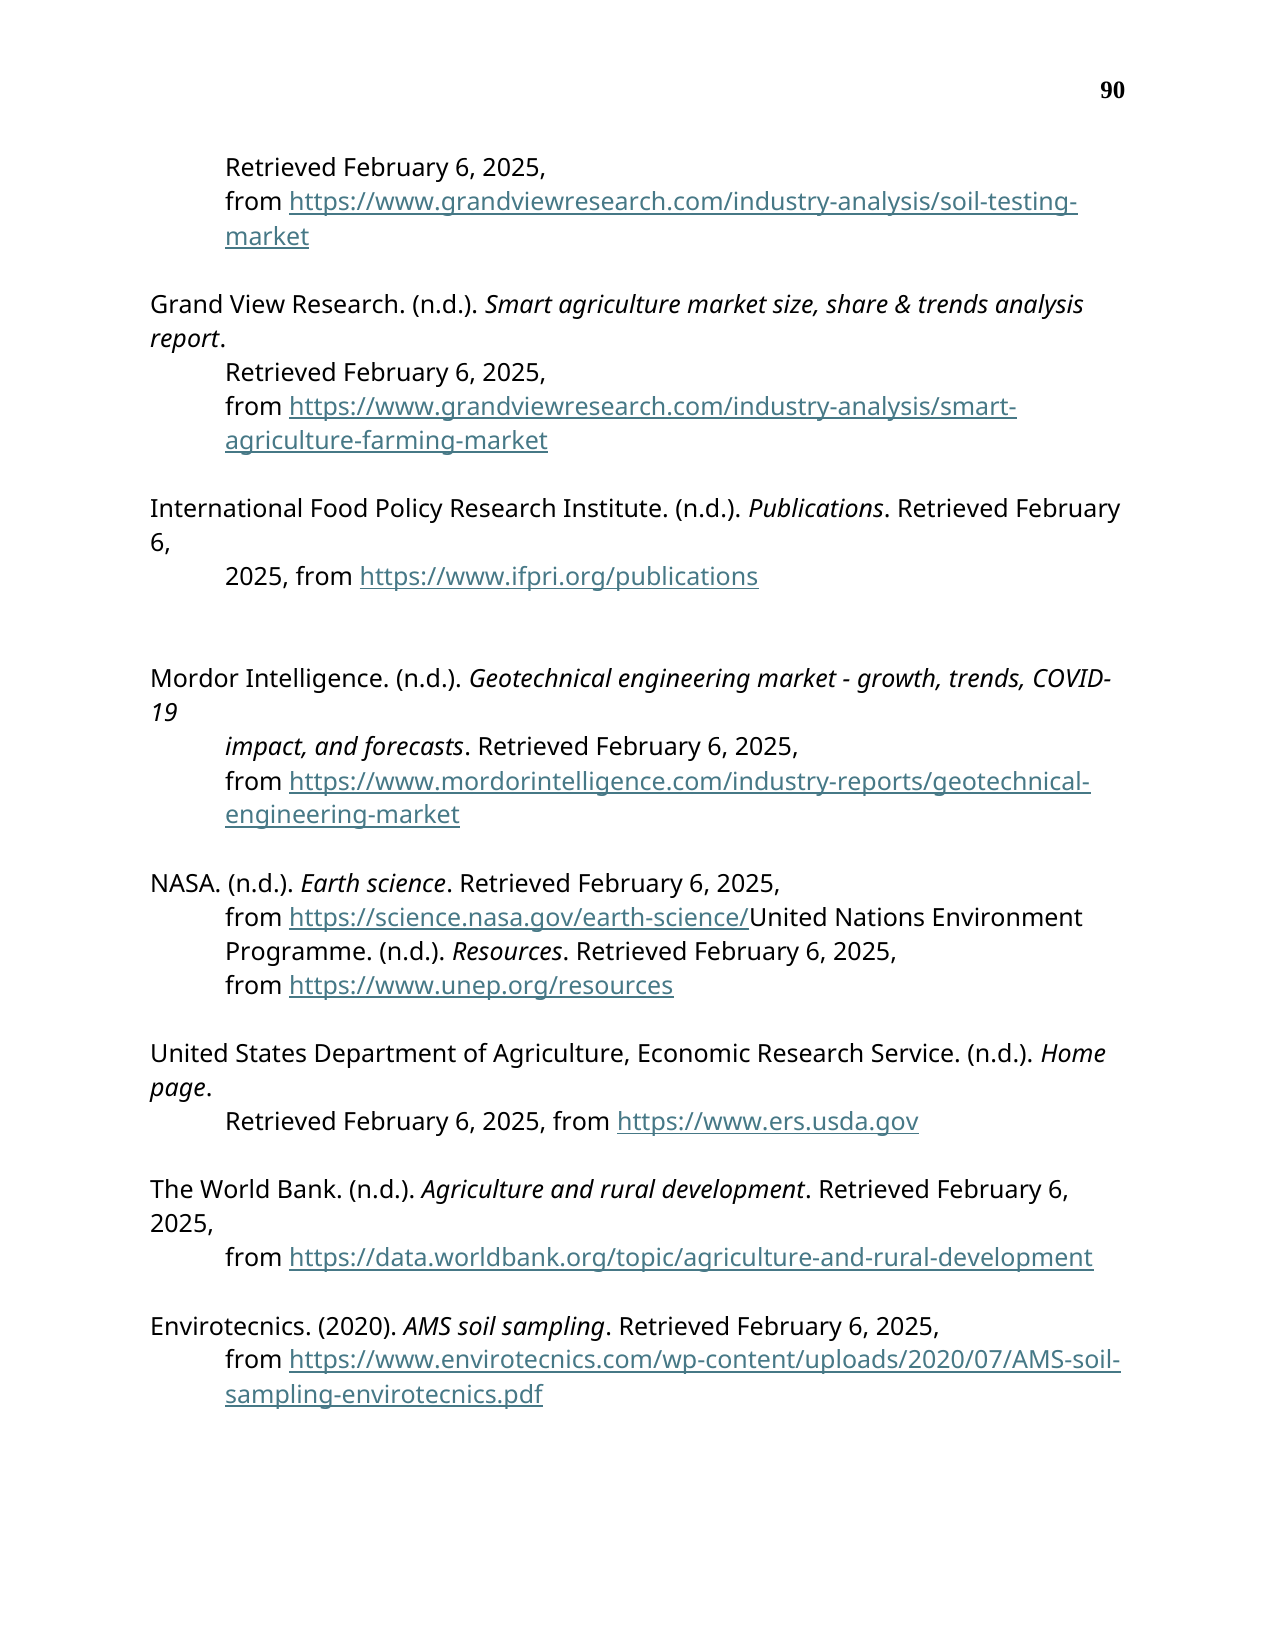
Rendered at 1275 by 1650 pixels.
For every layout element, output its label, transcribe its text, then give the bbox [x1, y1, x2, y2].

text Programme. (n.d.). Resources. Retrieved February 6, 2025, from https://www.unep.org/resources [225, 933, 1125, 1002]
text Mordor Intelligence. (n.d.). Geotechnical engineering market - growth, trends, COVID-19 [150, 661, 1125, 729]
text impact, and forecasts. Retrieved February 6, 2025, [150, 729, 1125, 763]
text from https://data.worldbank.org/topic/agriculture-and-rural-development [150, 1240, 1125, 1274]
text from https://www.mordorintelligence.com/industry-reports/geotechnical-engineering-market [225, 763, 1125, 831]
text 2025, from https://www.ifpri.org/publications [150, 559, 1125, 593]
text Retrieved February 6, 2025, from https://www.ers.usda.gov [150, 1104, 1125, 1138]
text Grand View Research. (n.d.). Smart agriculture market size, share & trends analysis report. [150, 286, 1125, 354]
text Retrieved February 6, 2025, from https://www.grandviewresearch.com/industry-analysis/soil-testing-market [225, 150, 1125, 252]
text International Food Policy Research Institute. (n.d.). Publications. Retrieved February 6, [150, 491, 1125, 559]
text The World Bank. (n.d.). Agriculture and rural development. Retrieved February 6, 2025, [150, 1172, 1125, 1240]
text Retrieved February 6, 2025, from https://www.grandviewresearch.com/industry-analysis/smart-agriculture-farming-market [225, 354, 1125, 457]
text United States Department of Agriculture, Economic Research Service. (n.d.). Home page. [150, 1036, 1125, 1104]
text Envirotecnics. (2020). AMS soil sampling. Retrieved February 6, 2025, [150, 1308, 1125, 1342]
text from https://science.nasa.gov/earth-science/United Nations Environment [150, 899, 1125, 933]
text from https://www.envirotecnics.com/wp-content/uploads/2020/07/AMS-soil-sampling-envirotecnics.pdf [225, 1342, 1125, 1410]
text NASA. (n.d.). Earth science. Retrieved February 6, 2025, [150, 865, 1125, 899]
